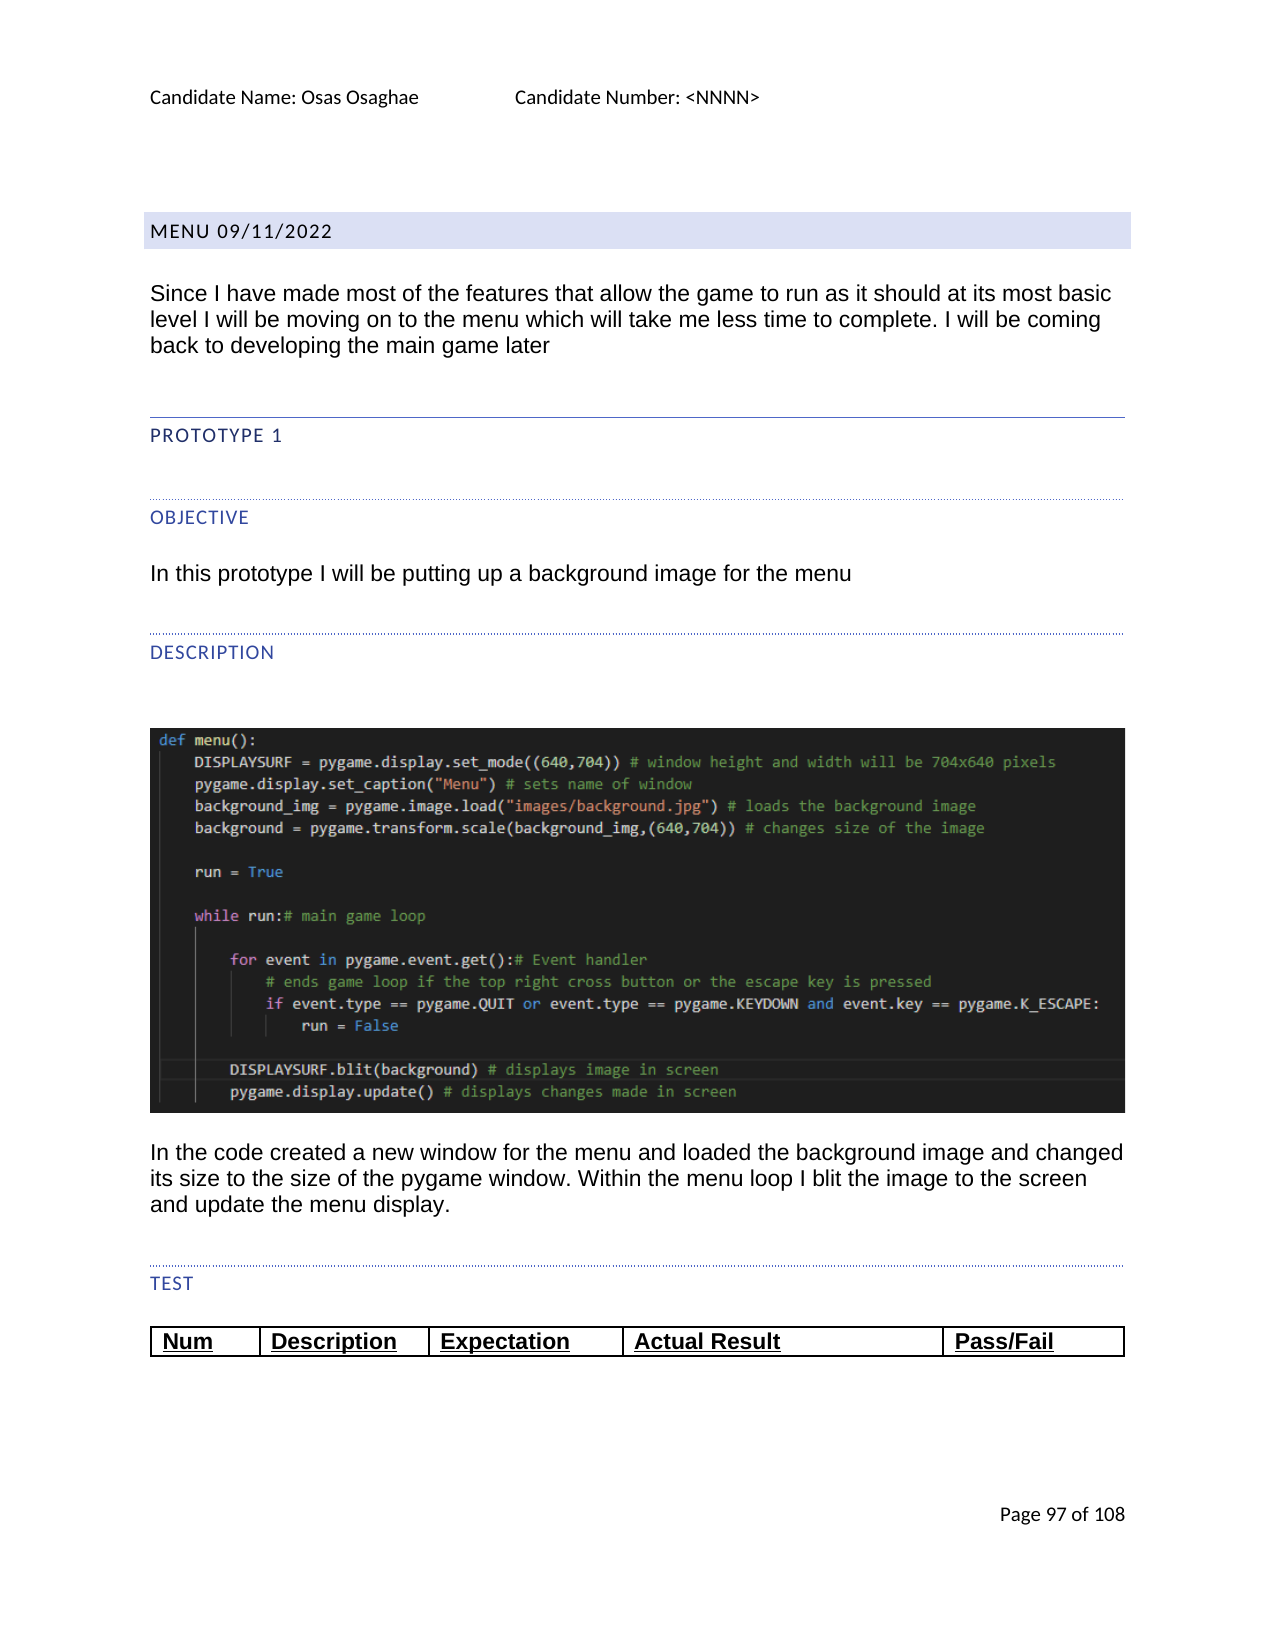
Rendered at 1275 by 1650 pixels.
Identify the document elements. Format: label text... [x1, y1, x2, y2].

table_header Actual Result [624, 1328, 942, 1354]
text In the code created a new window for the menu and loaded the background image and changed its size to the size of the pygame window. Within the menu loop I blit the image to the screen and update the menu display. [150, 1139, 1125, 1218]
subtitle Prototype 1 [150, 418, 1125, 447]
subtitle Test [150, 1265, 1125, 1296]
text Since I have made most of the features that allow the game to run as it should at its most basic level I will be moving on to the menu which will take me less time to complete. I will be coming back to developing the main game later [150, 280, 1125, 359]
table_header Description [261, 1328, 428, 1354]
table_header Num [152, 1328, 259, 1354]
text In this prototype I will be putting up a background image for the menu [150, 560, 1125, 586]
subtitle Menu 09/11/2022 [150, 218, 1125, 243]
table_header Pass/Fail [944, 1328, 1123, 1354]
subtitle Description [150, 633, 1125, 664]
subtitle Objective [150, 498, 1125, 529]
table_header Expectation [430, 1328, 622, 1354]
picture [150, 728, 1125, 1113]
